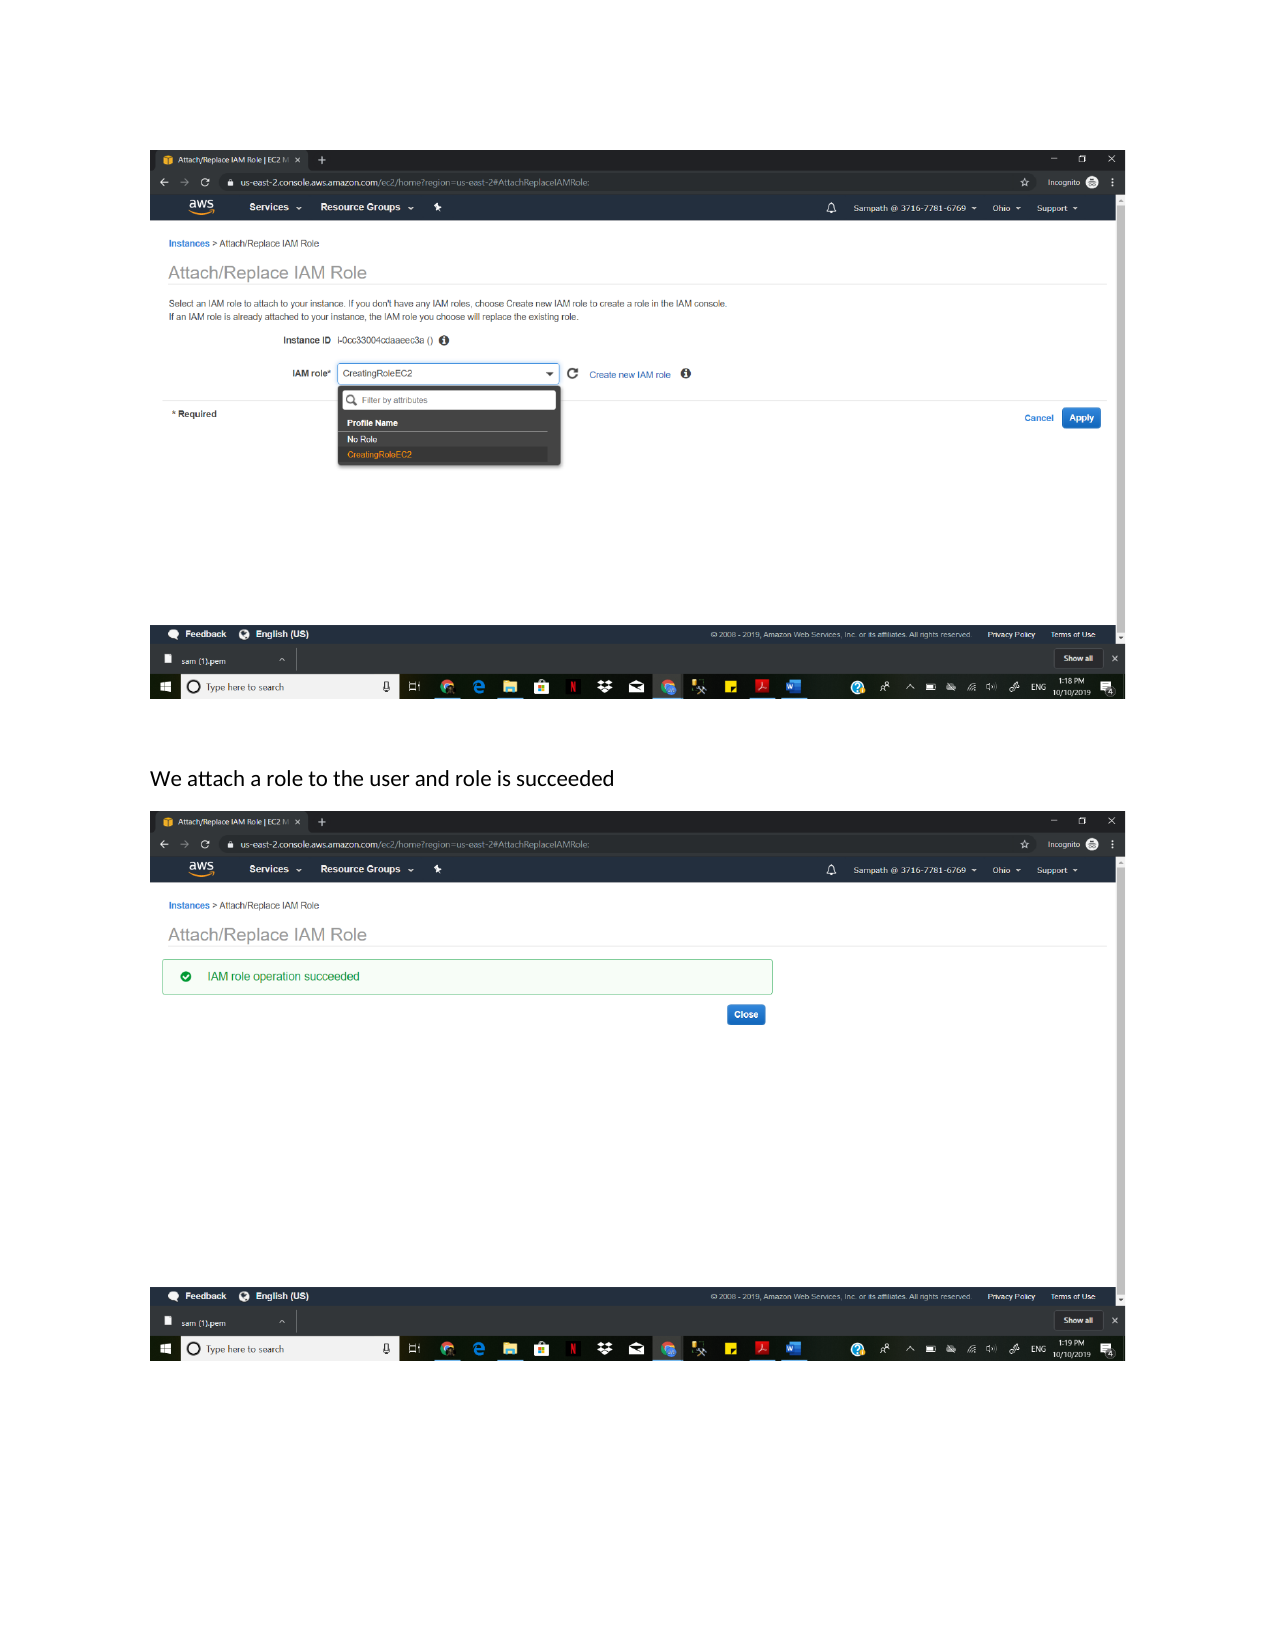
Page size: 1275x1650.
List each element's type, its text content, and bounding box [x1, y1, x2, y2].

picture [150, 811, 1125, 1361]
picture [150, 150, 1125, 699]
text We attach a role to the user and role is succeeded [150, 764, 1125, 792]
